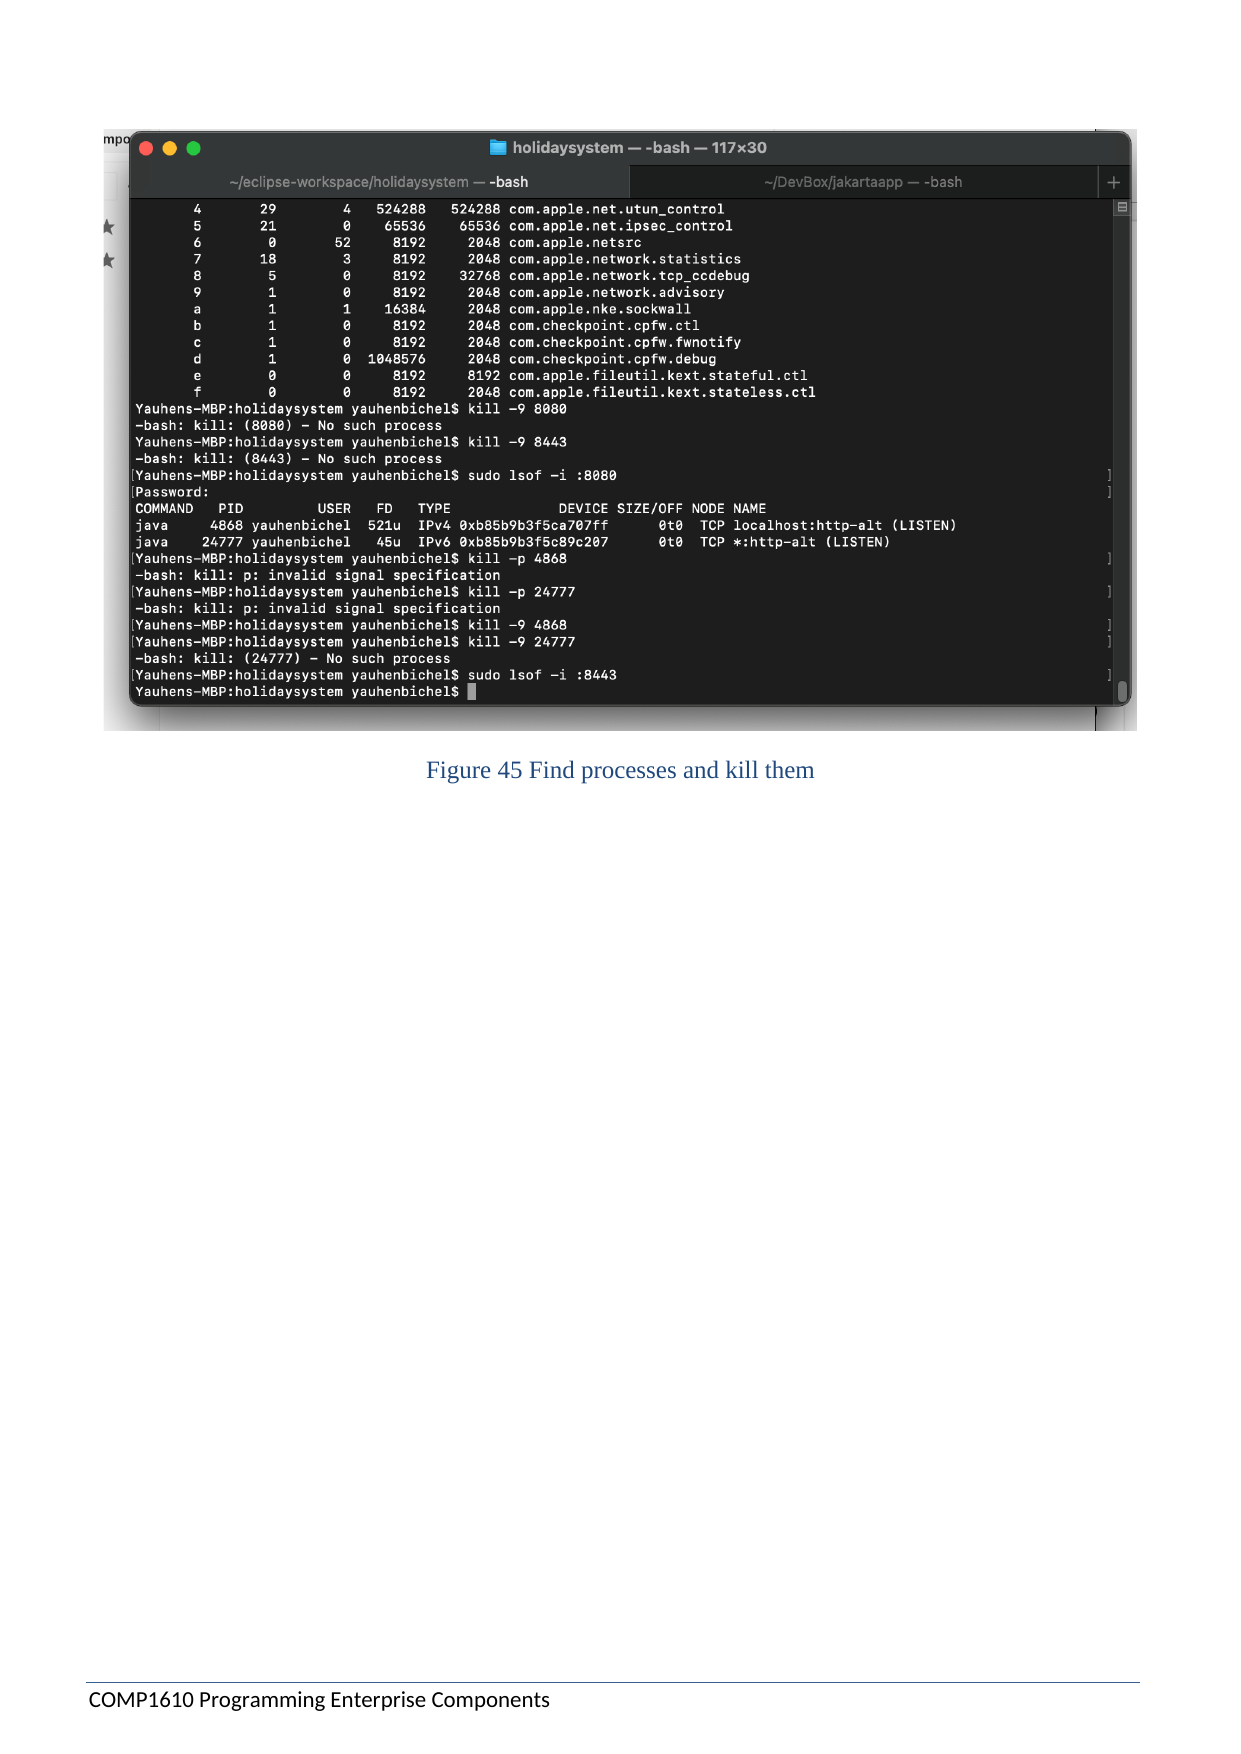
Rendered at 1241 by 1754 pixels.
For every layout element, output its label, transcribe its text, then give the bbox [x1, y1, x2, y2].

text Figure 45 Find processes and kill them [103, 755, 1137, 784]
picture [103, 129, 1137, 731]
